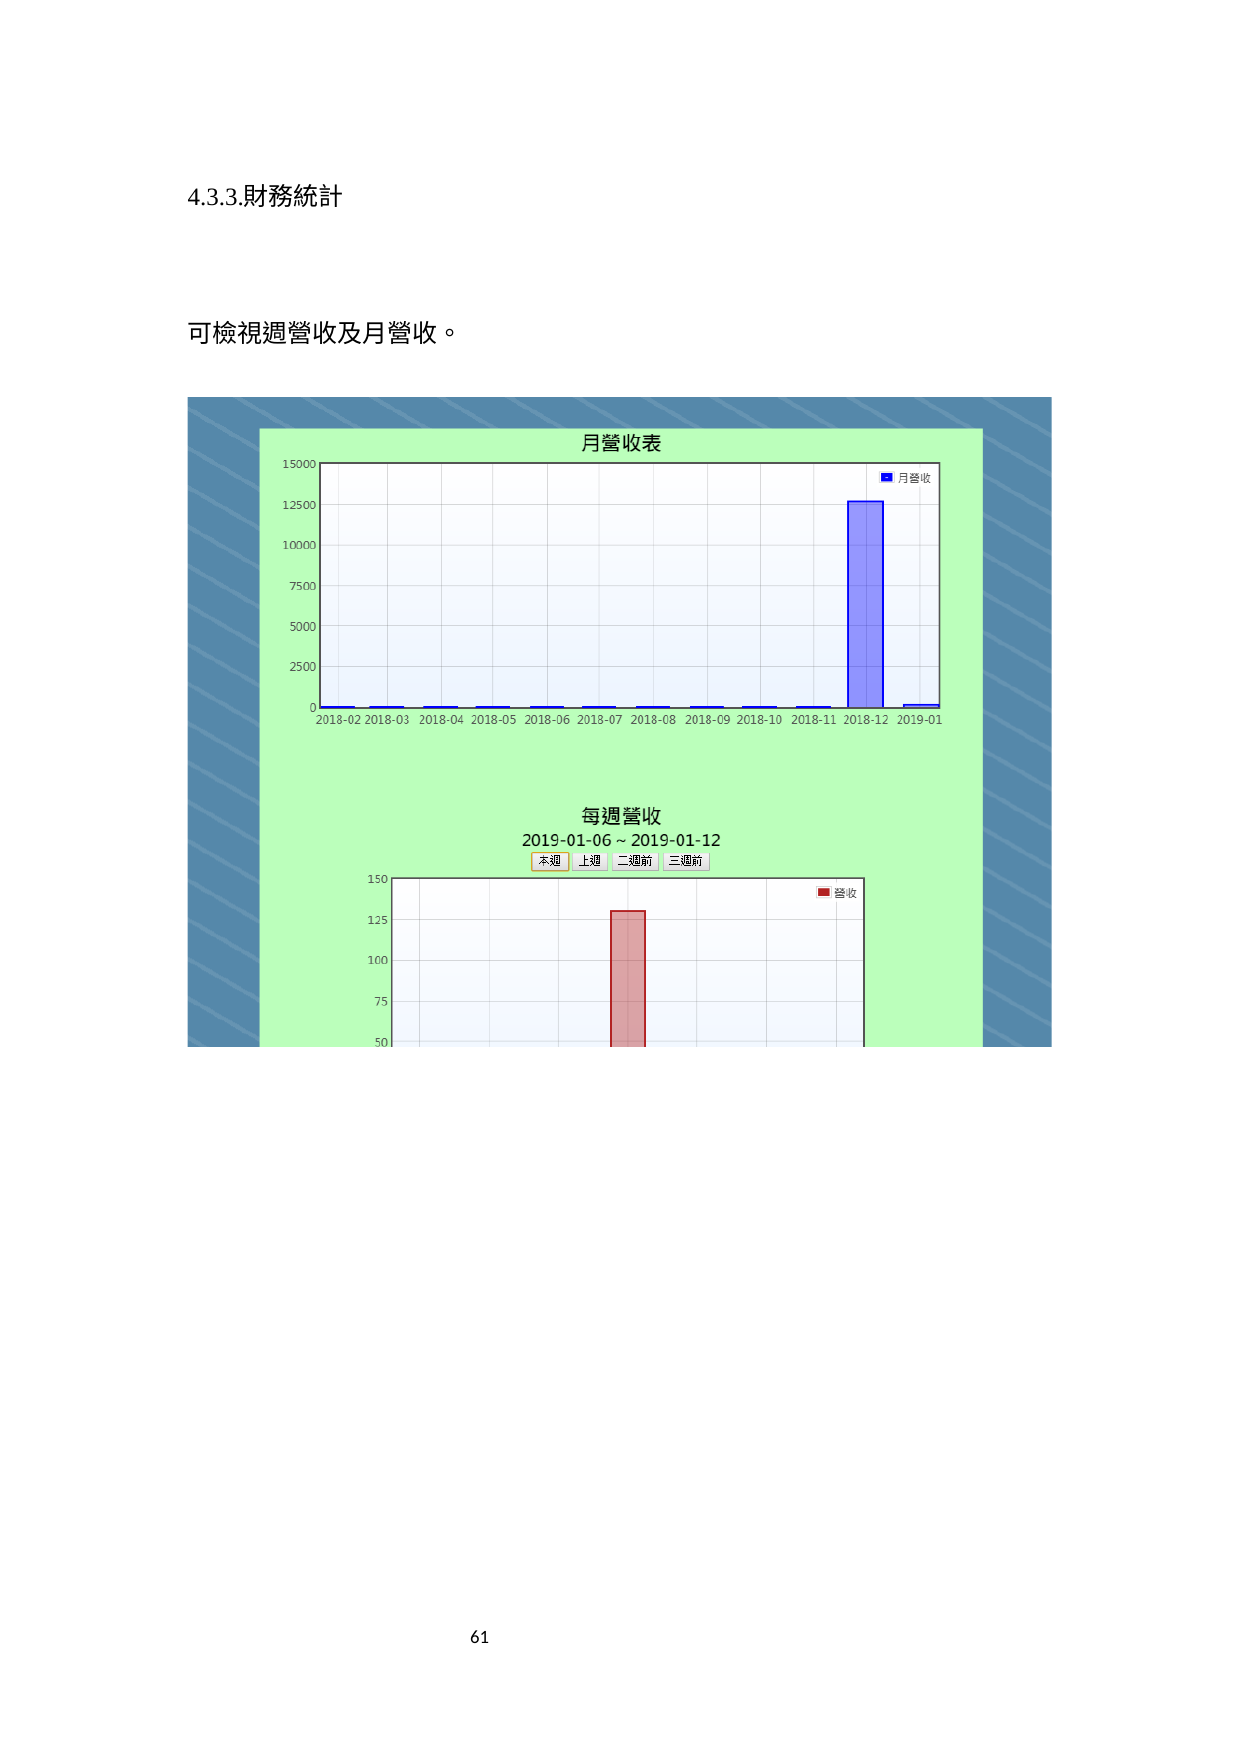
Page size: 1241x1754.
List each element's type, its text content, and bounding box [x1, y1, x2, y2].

picture [187, 397, 1052, 1047]
text 可檢視週營收及月營收。 [187, 299, 1053, 364]
subtitle 4.3.3.財務統計 [187, 162, 1053, 227]
